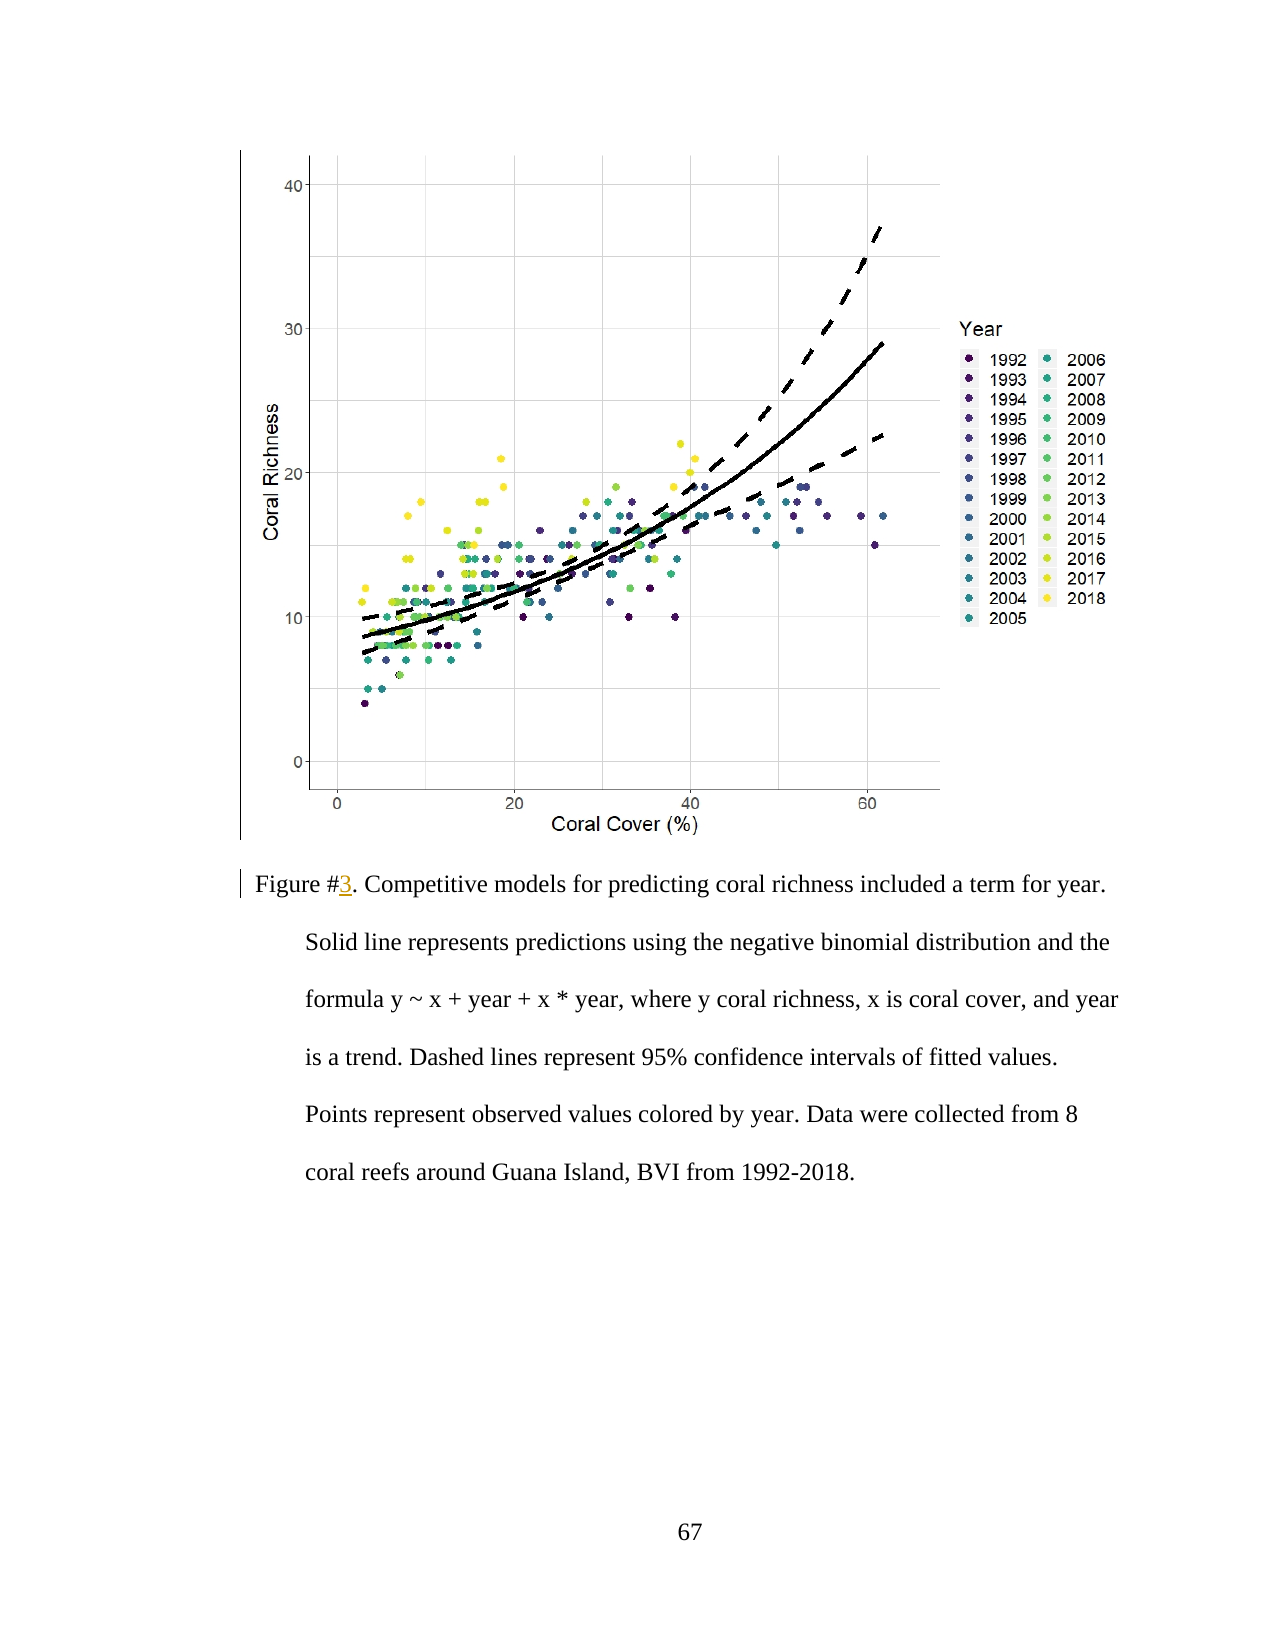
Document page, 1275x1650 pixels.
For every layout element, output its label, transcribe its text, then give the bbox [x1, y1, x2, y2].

subtitle Figure #. Competitive models for predicting coral richness included a term for year. Solid line represents predictions using the negative binomial distribution and the formula y ~ x + year + x * year, where y coral richness, x is coral cover, and year is a trend. Dashed lines represent 95% confidence intervals of fitted values. Points represent observed values colored by year. Data were collected from 8 coral reefs around Guana Island, BVI from 1992-2018. [255, 869, 1125, 1185]
picture [255, 150, 1118, 841]
